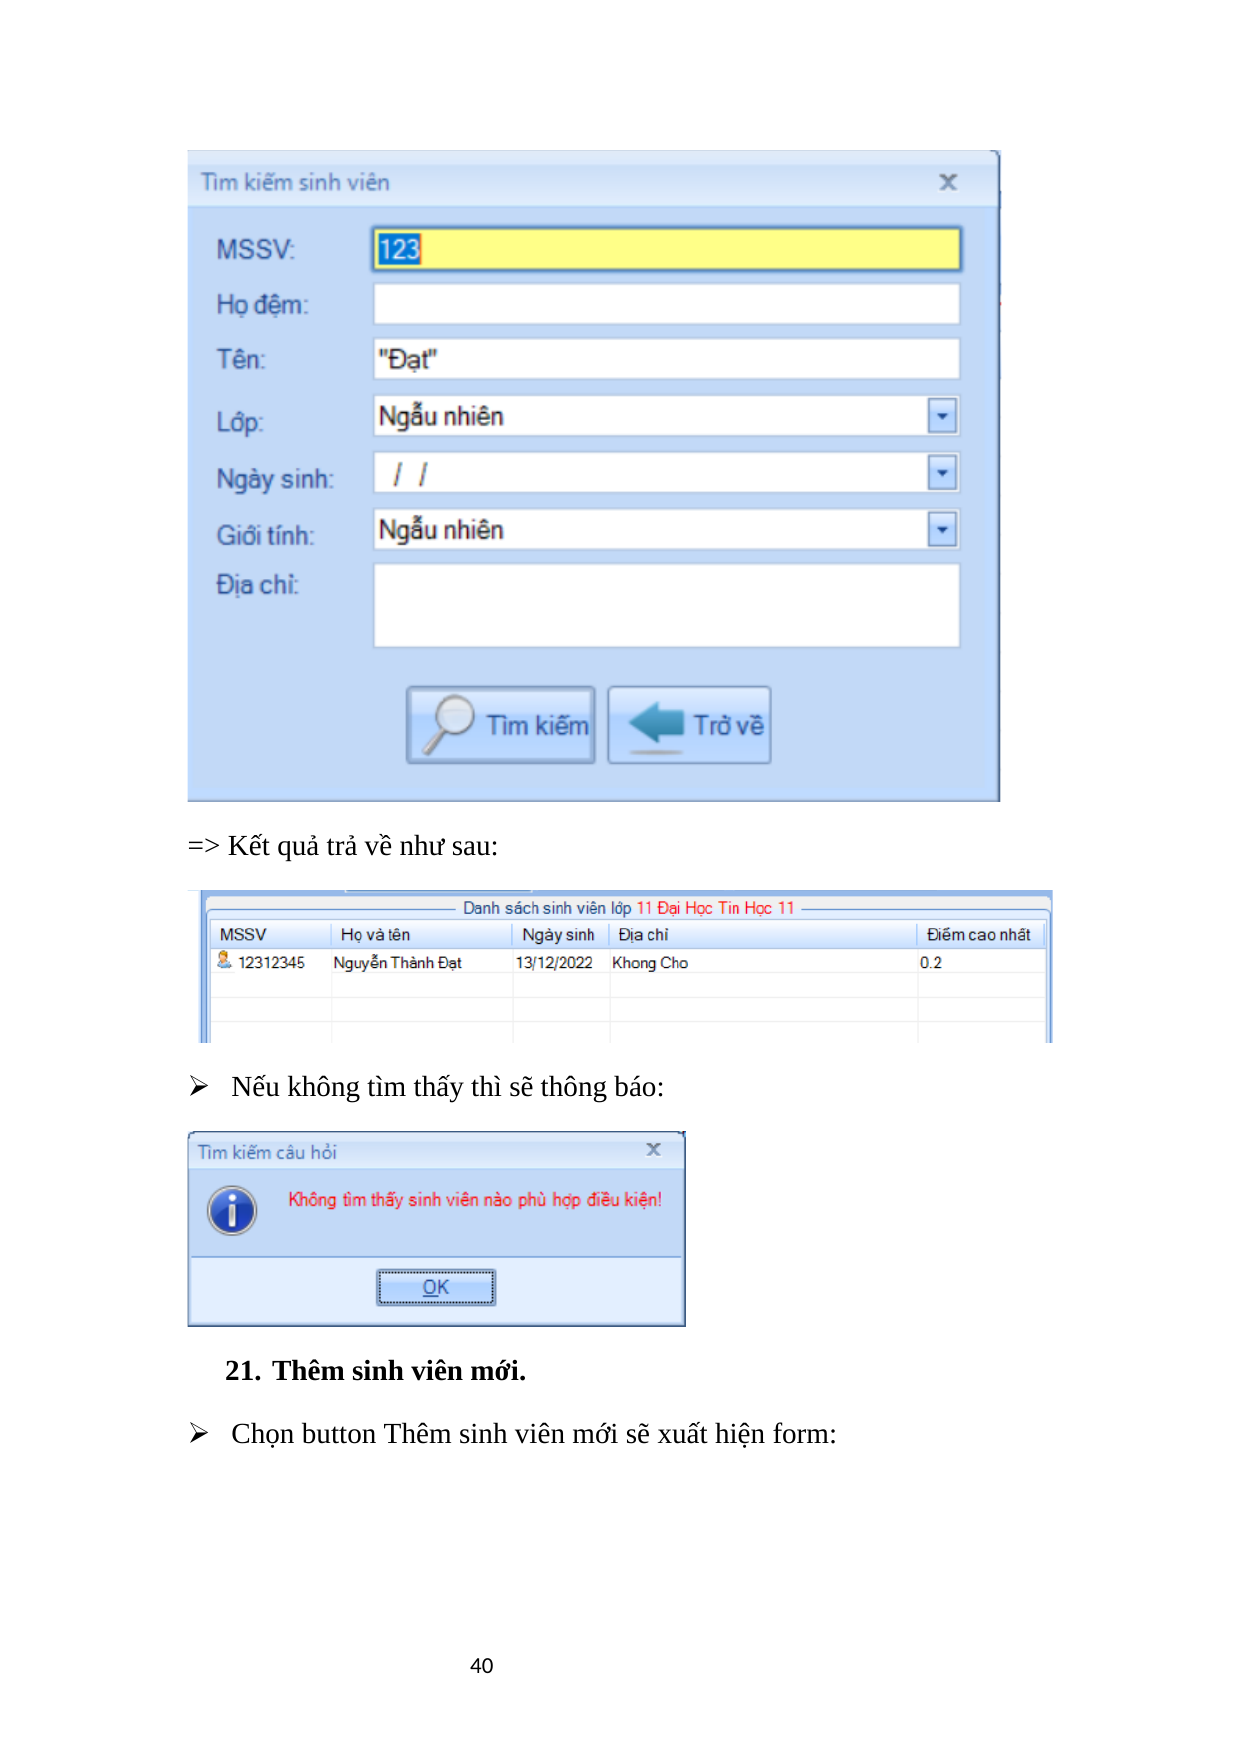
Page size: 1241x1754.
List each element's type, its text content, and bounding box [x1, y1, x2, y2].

subtitle Thêm sinh viên mới. [225, 1353, 1053, 1387]
list Chọn button Thêm sinh viên mới sẽ xuất hiện form: [187, 1416, 1053, 1450]
picture [187, 890, 1053, 1043]
list Nếu không tìm thấy thì sẽ thông báo: [187, 1069, 1053, 1102]
picture [187, 1131, 686, 1327]
picture [187, 150, 1002, 802]
text => Kết quả trả về như sau: [187, 828, 1053, 862]
